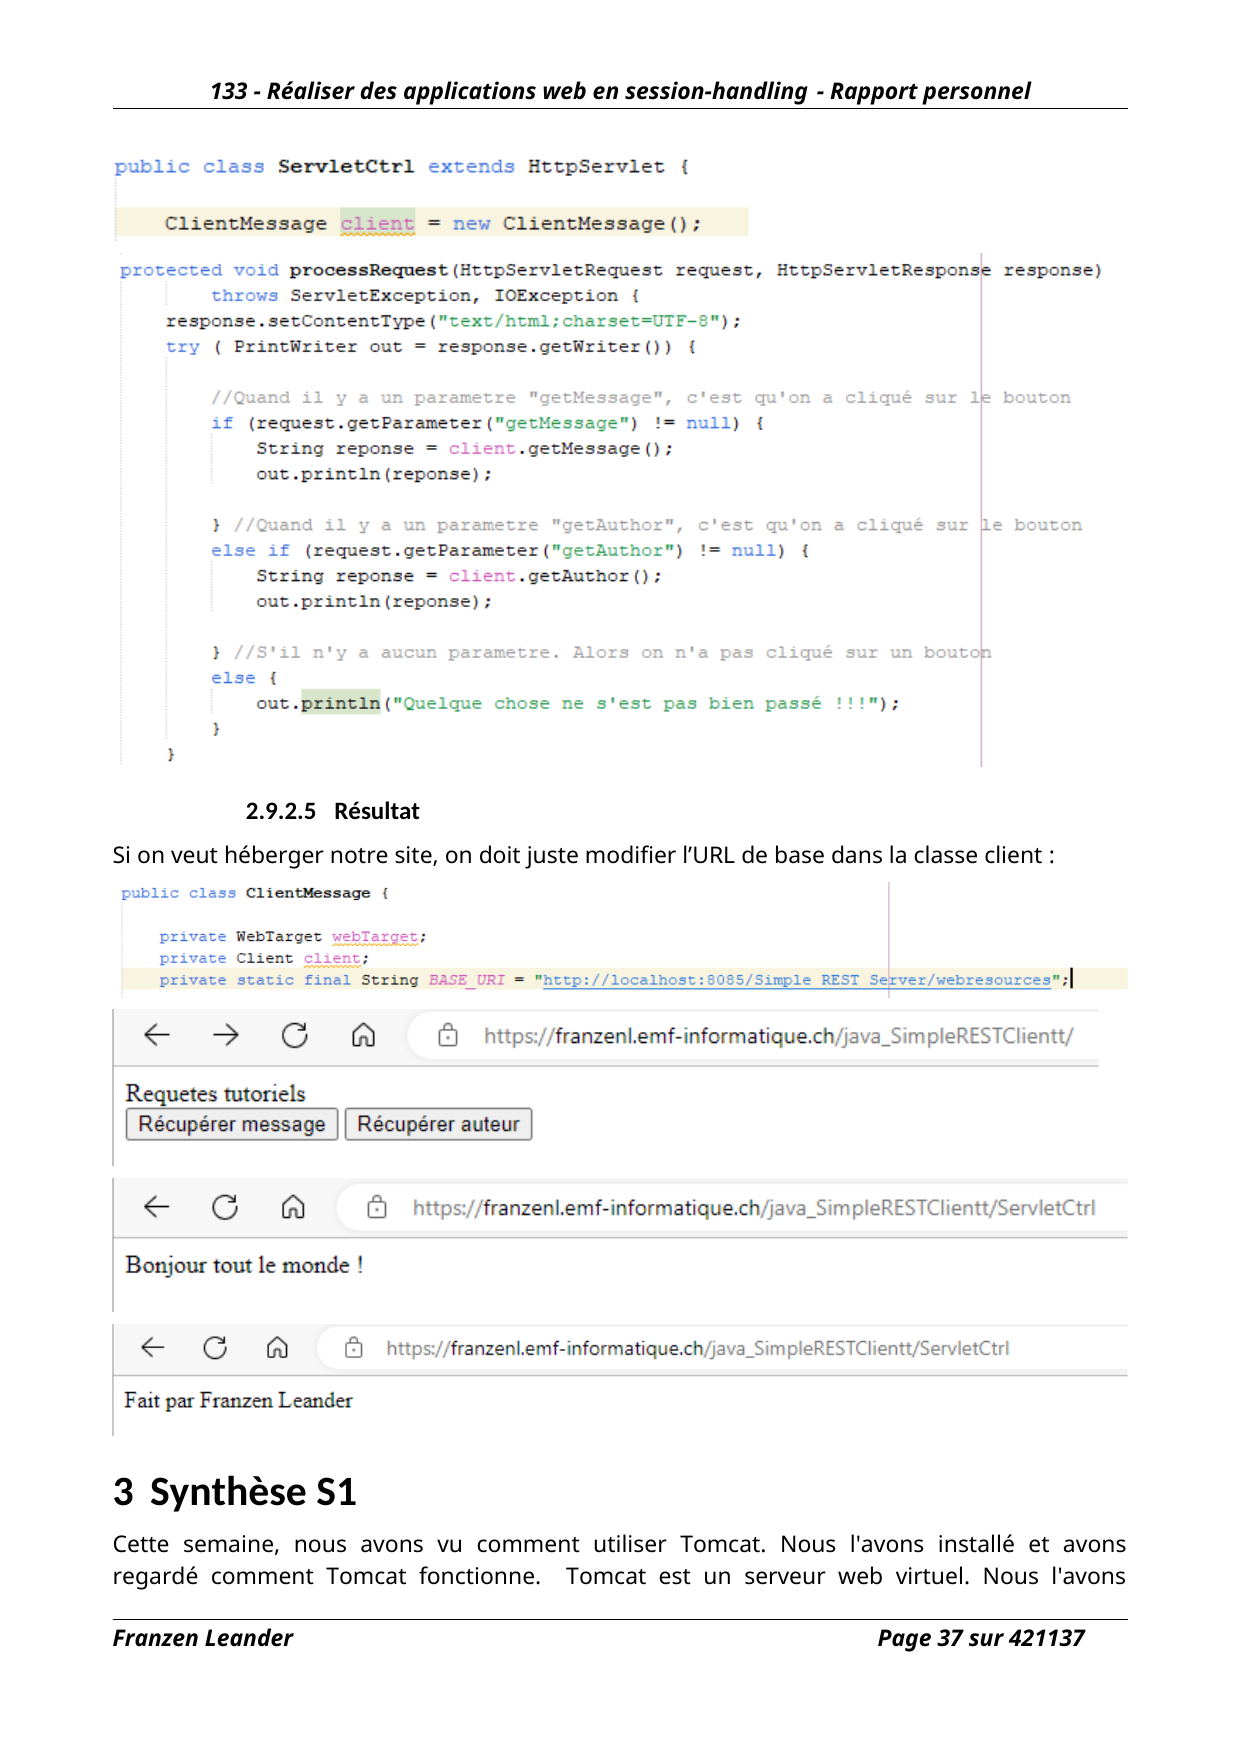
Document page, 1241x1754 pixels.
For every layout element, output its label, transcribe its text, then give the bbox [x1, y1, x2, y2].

picture [112, 150, 749, 241]
picture [112, 1178, 1128, 1312]
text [112, 1528, 1128, 1591]
picture [112, 1324, 1128, 1436]
picture [112, 882, 1128, 998]
subtitle Résultat [246, 796, 1128, 826]
picture [112, 1009, 1099, 1166]
text Si on veut héberger notre site, on doit juste modifier l’URL de base dans la classe client : [112, 838, 1128, 870]
picture [112, 253, 1128, 767]
subtitle Synthèse S1 [112, 1465, 1128, 1516]
